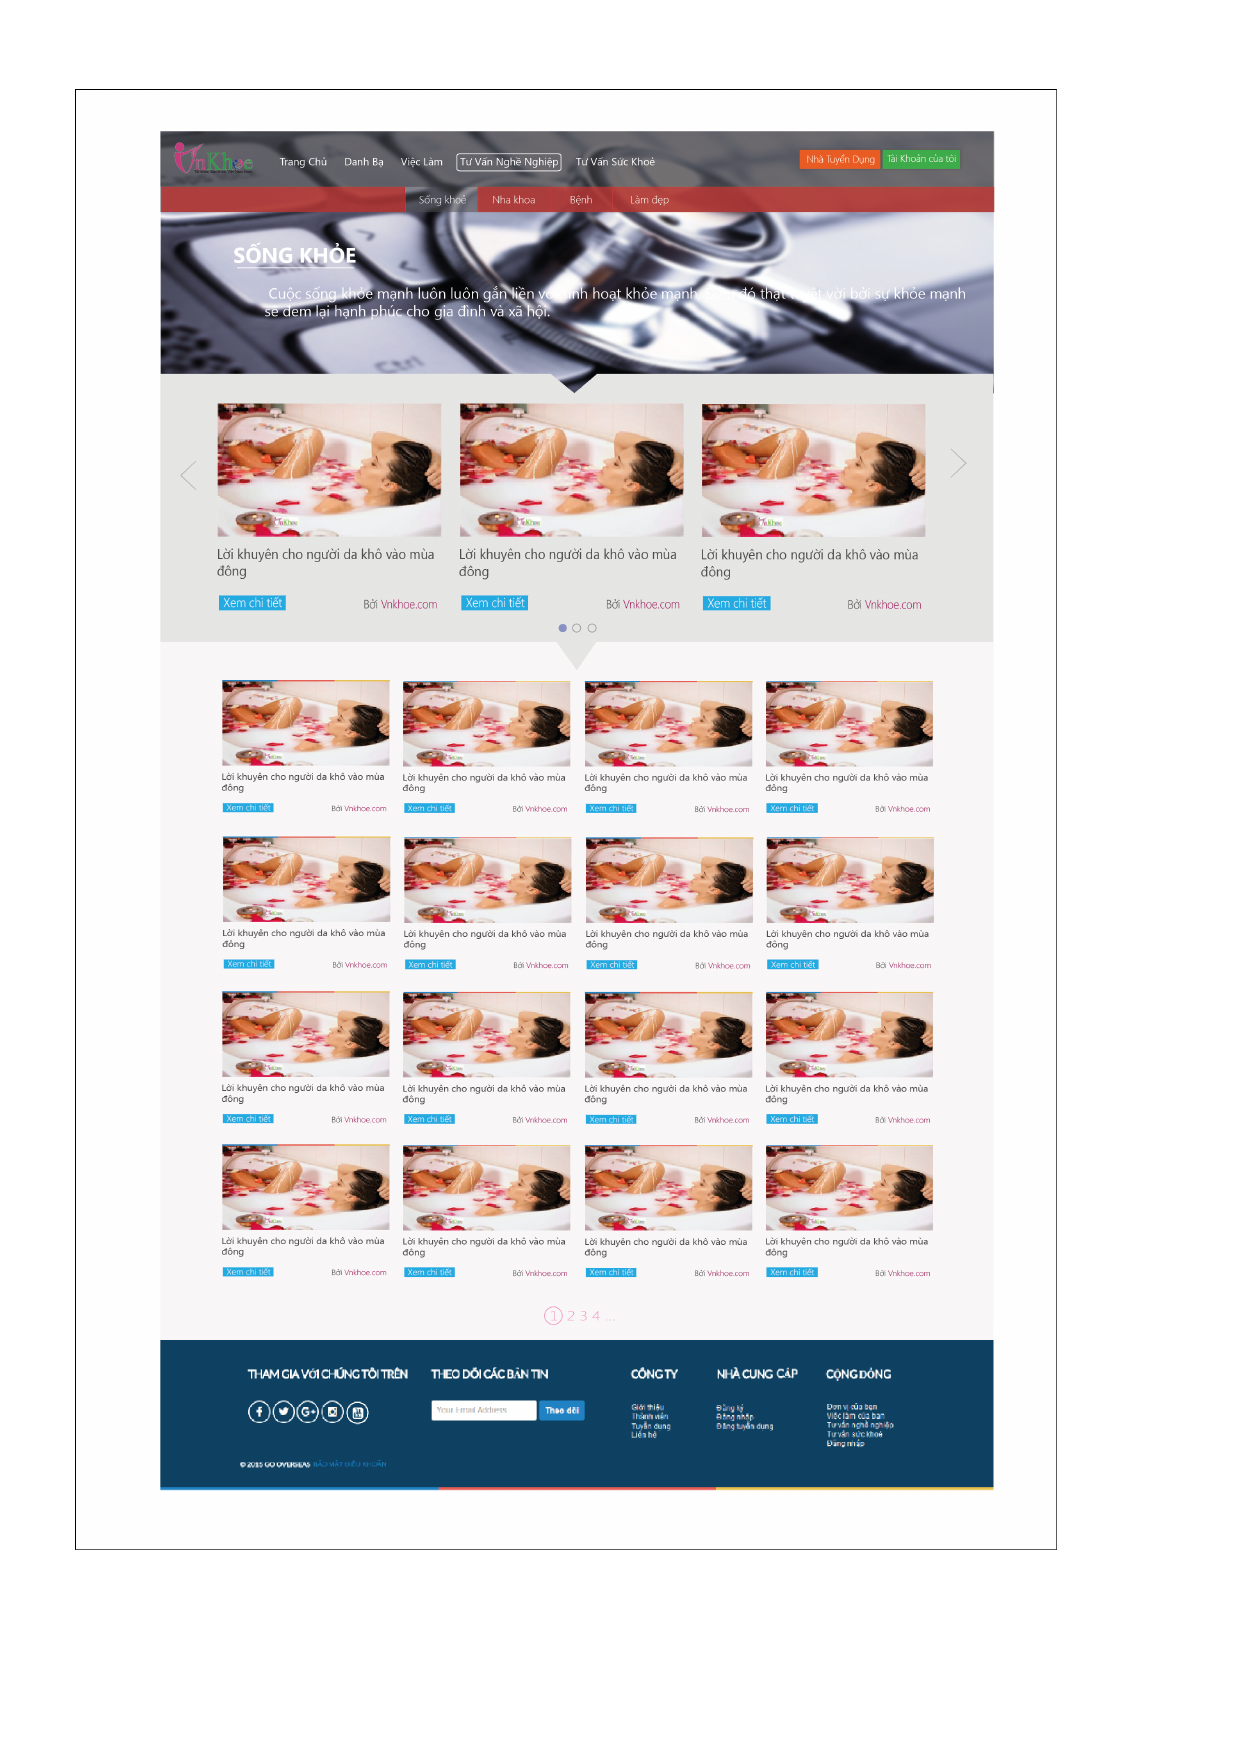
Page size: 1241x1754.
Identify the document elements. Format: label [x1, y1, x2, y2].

picture [75, 89, 1057, 1550]
